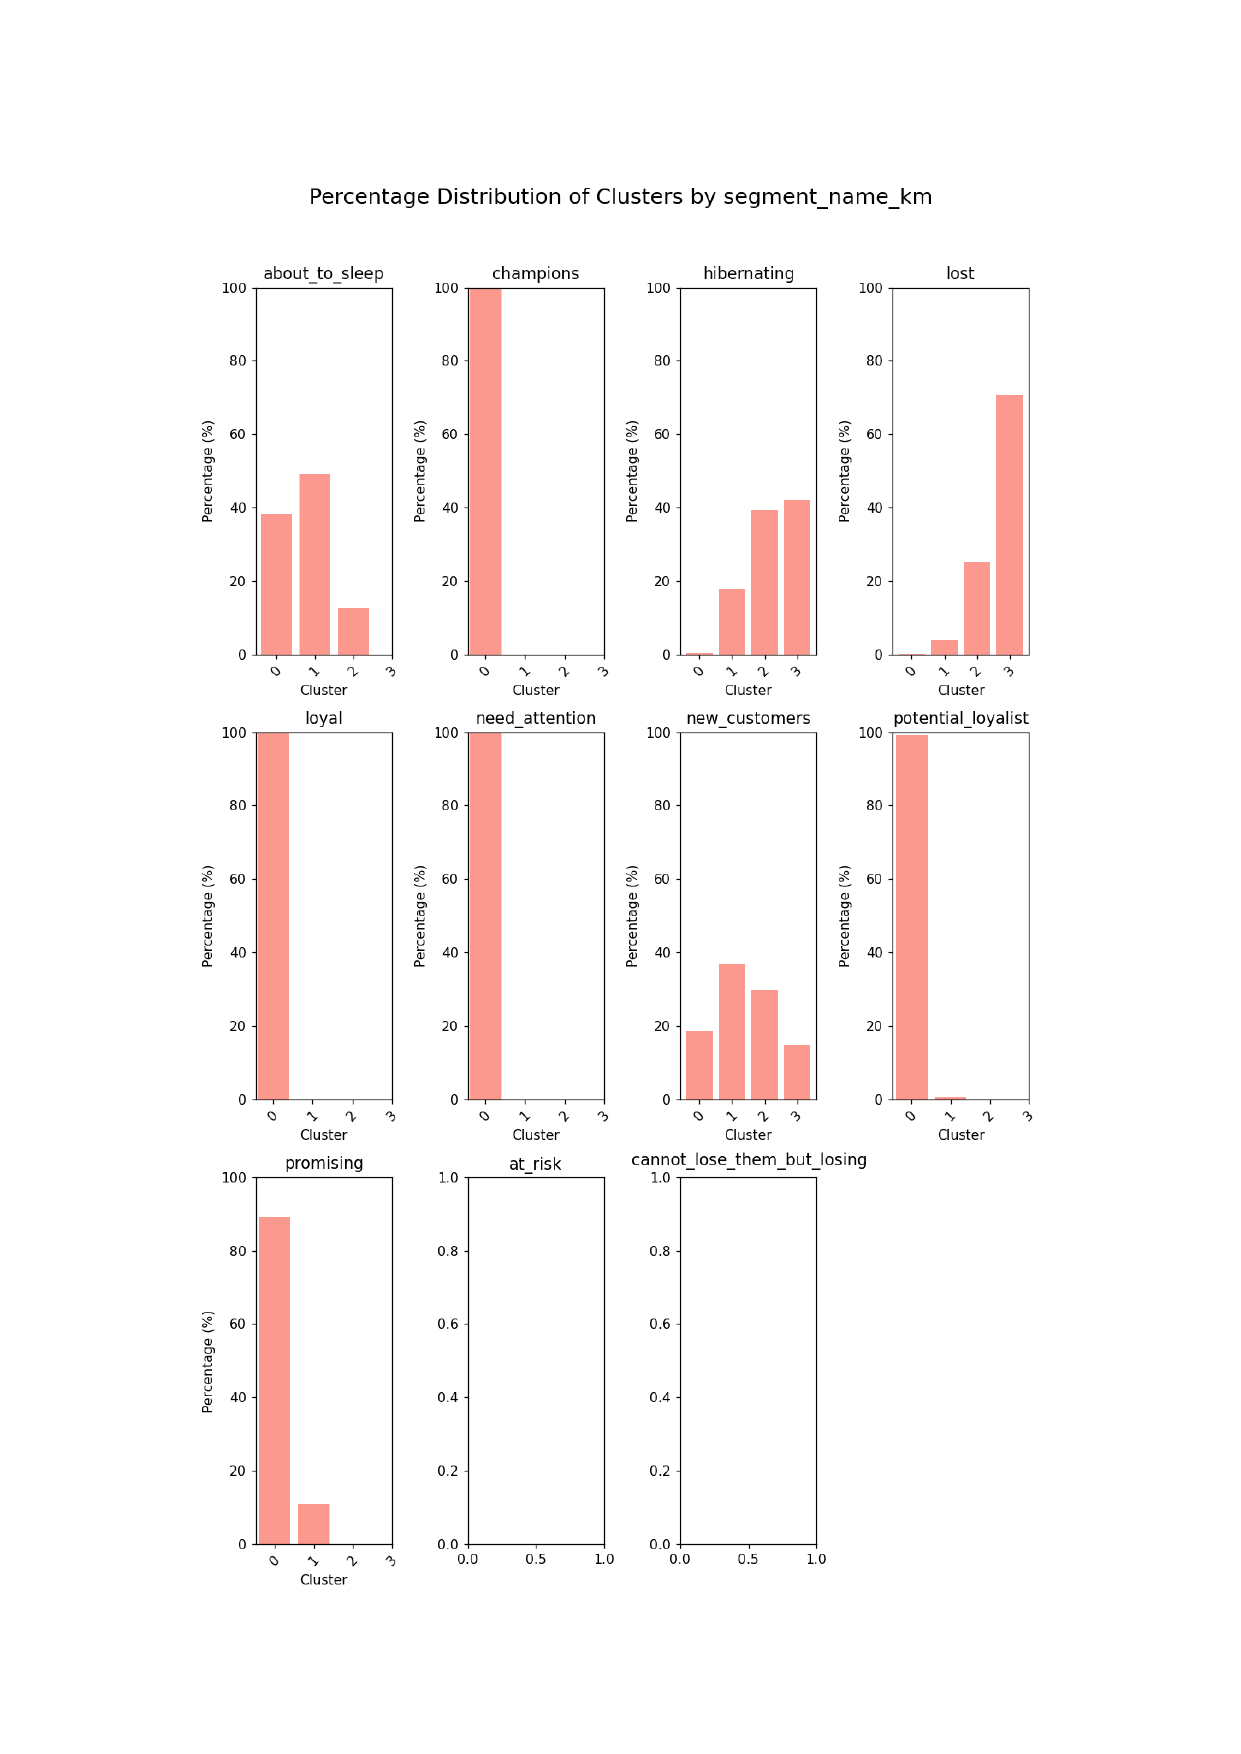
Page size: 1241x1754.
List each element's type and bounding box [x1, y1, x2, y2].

picture [187, 159, 1053, 1602]
